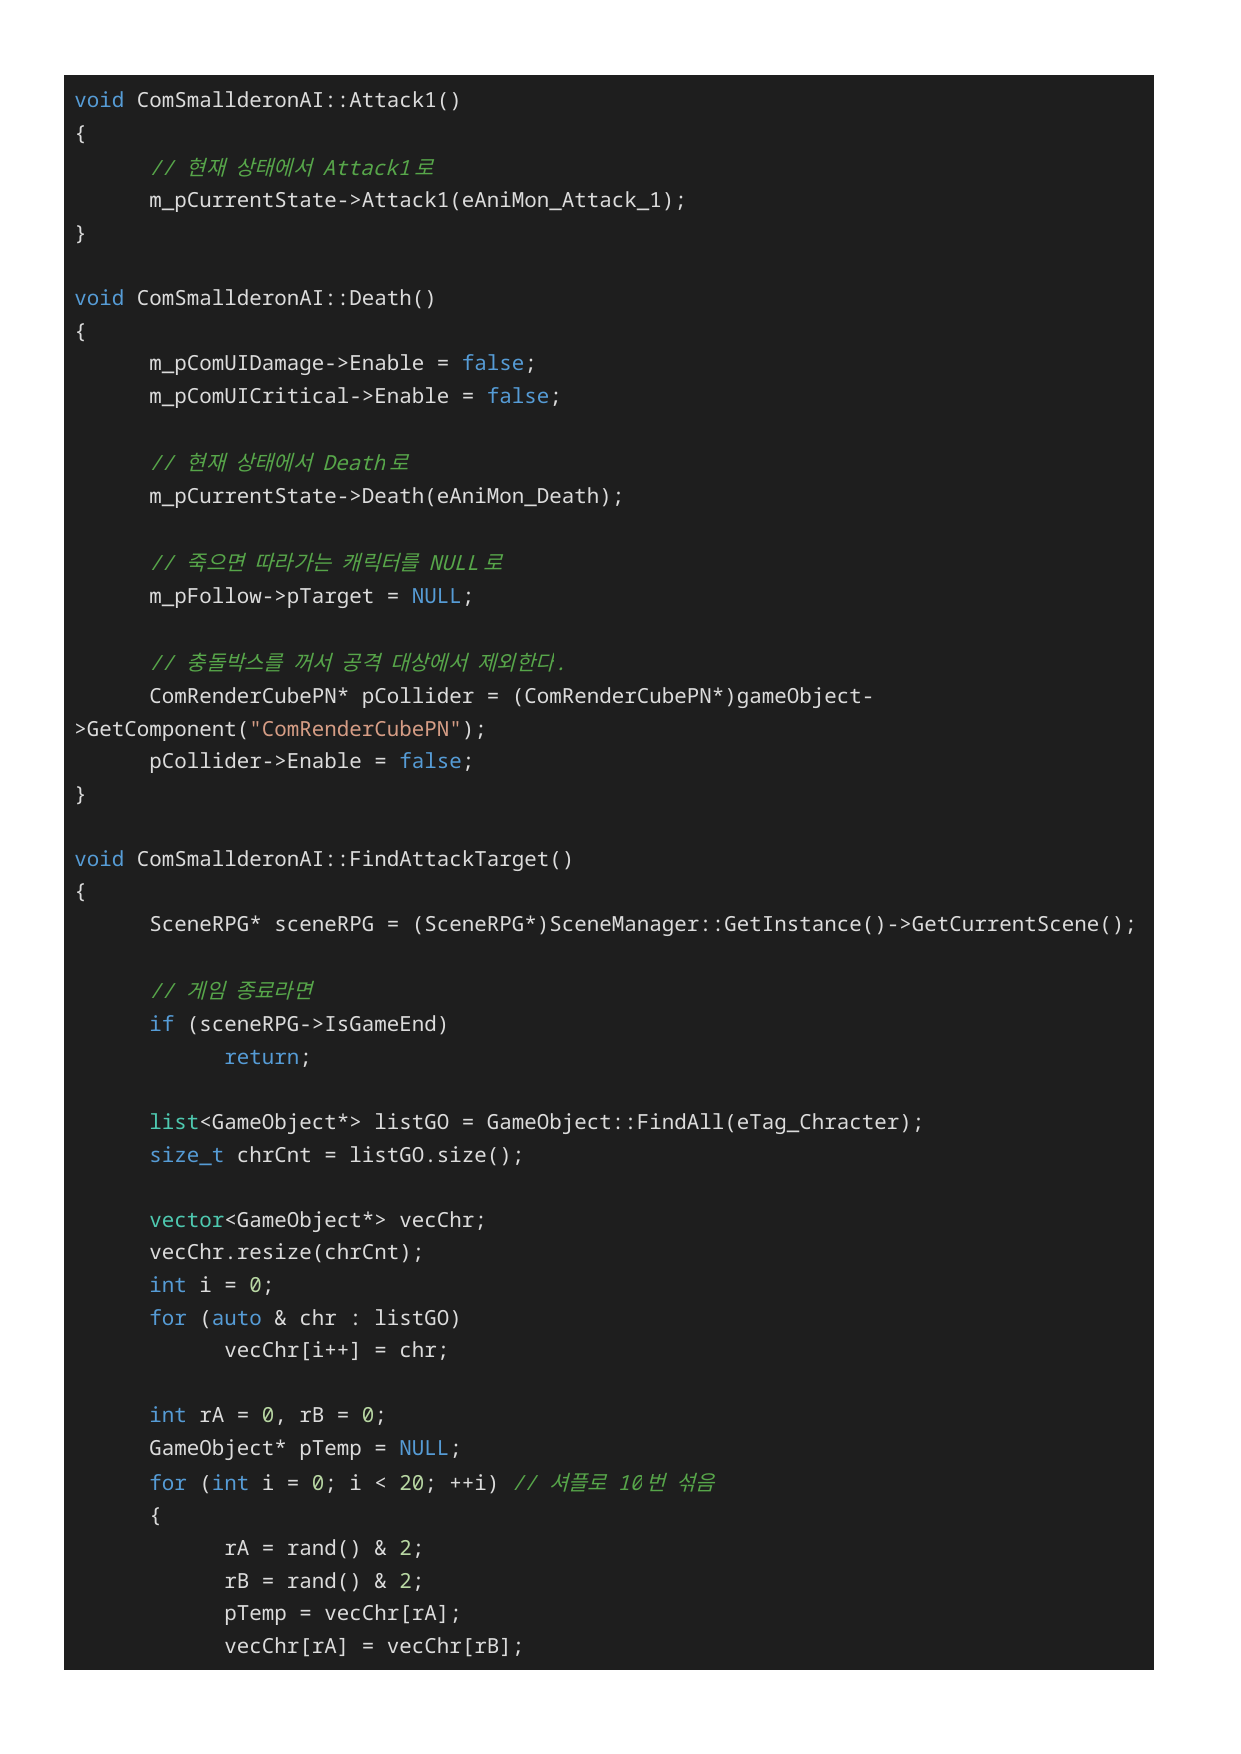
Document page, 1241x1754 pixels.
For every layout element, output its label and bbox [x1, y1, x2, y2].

table_header [64, 75, 1154, 1670]
